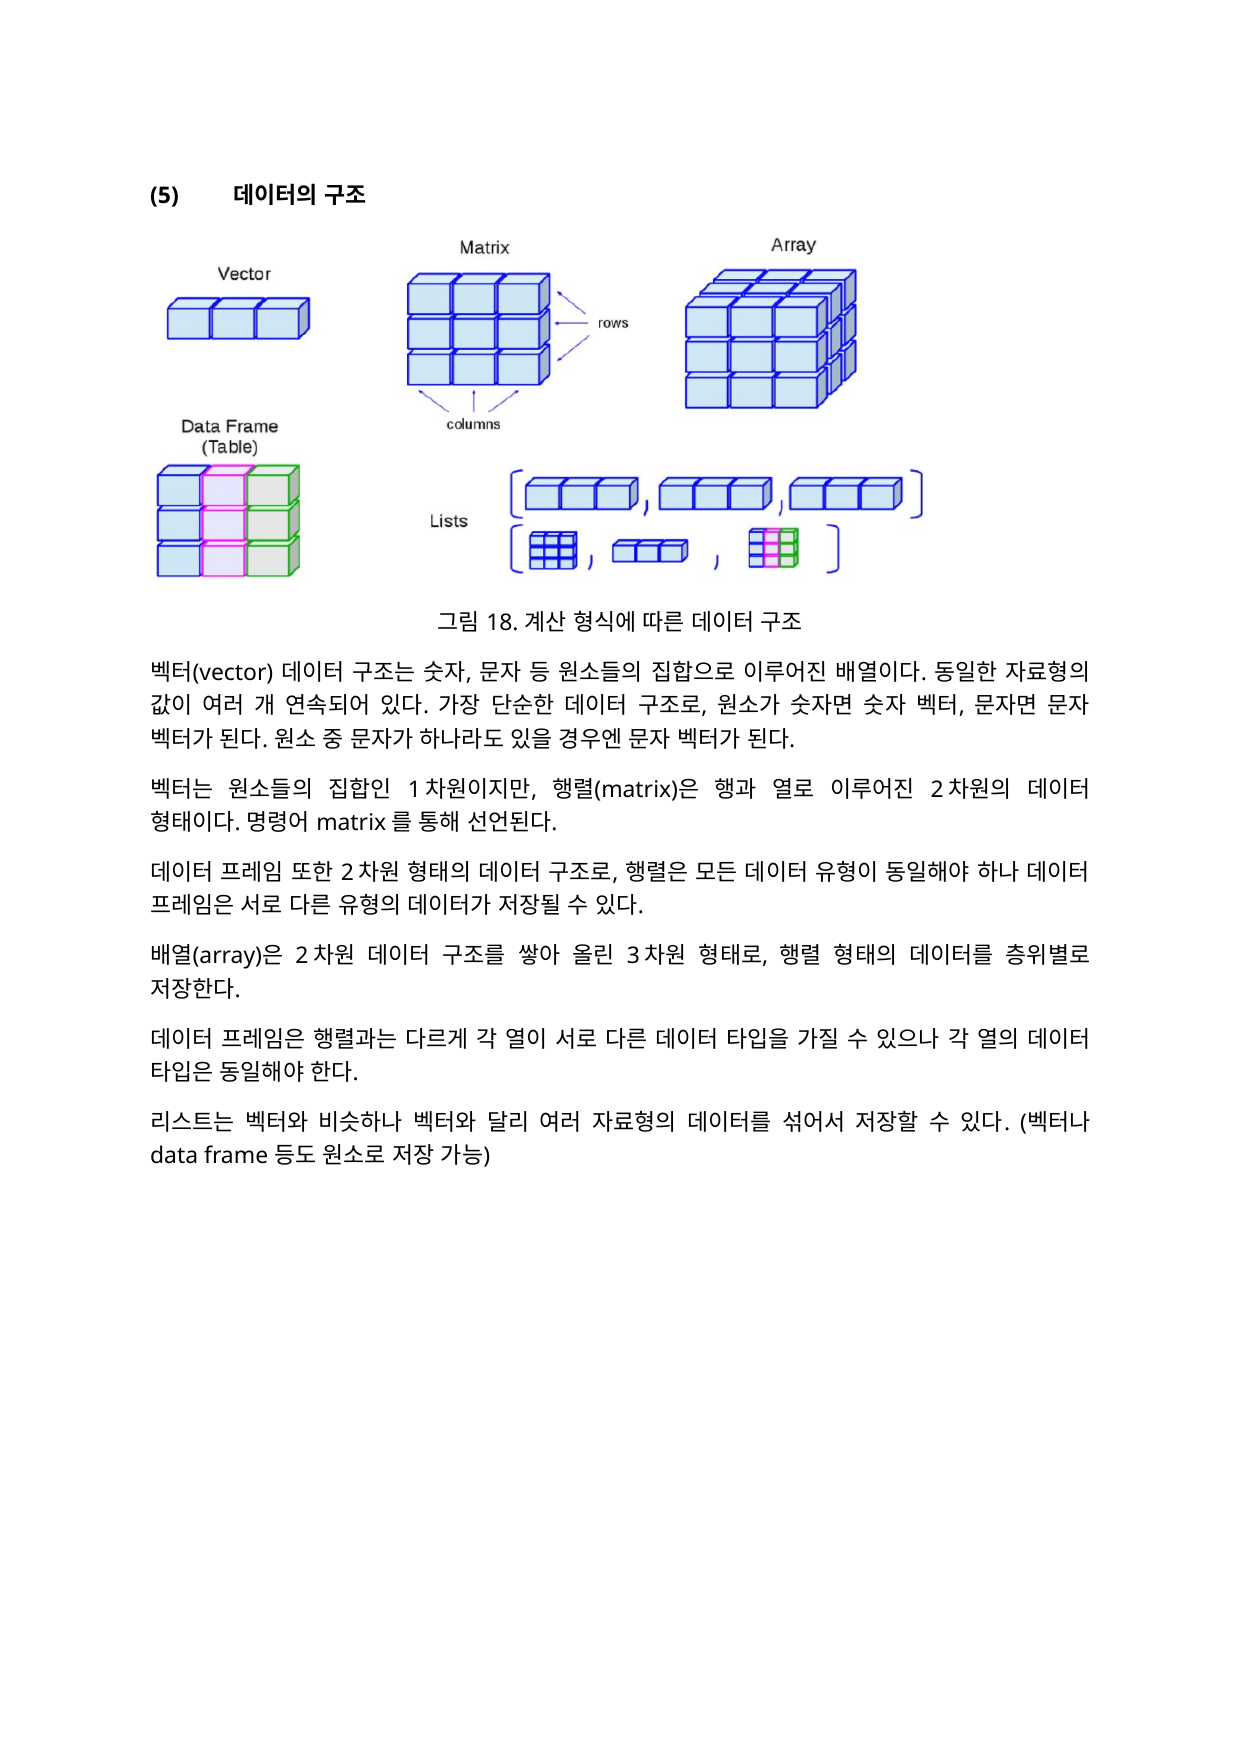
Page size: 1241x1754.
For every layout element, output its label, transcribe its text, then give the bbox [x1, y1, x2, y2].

text 리스트는 벡터와 비슷하나 벡터와 달리 여러 자료형의 데이터를 섞어서 저장할 수 있다. (벡터나 data frame 등도 원소로 저장 가능) [150, 1104, 1090, 1171]
picture [150, 227, 925, 588]
list 데이터의 구조 [150, 177, 1090, 211]
text 벡터는 원소들의 집합인 1차원이지만, 행렬(matrix)은 행과 열로 이루어진 2차원의 데이터 형태이다. 명령어 matrix를 통해 선언된다. [150, 771, 1090, 837]
text 데이터 프레임 또한 2차원 형태의 데이터 구조로, 행렬은 모든 데이터 유형이 동일해야 하나 데이터 프레임은 서로 다른 유형의 데이터가 저장될 수 있다. [150, 854, 1090, 921]
text 그림 18. 계산 형식에 따른 데이터 구조 [150, 604, 1090, 637]
text 벡터(vector) 데이터 구조는 숫자, 문자 등 원소들의 집합으로 이루어진 배열이다. 동일한 자료형의 값이 여러 개 연속되어 있다. 가장 단순한 데이터 구조로, 원소가 숫자면 숫자 벡터, 문자면 문자 벡터가 된다. 원소 중 문자가 하나라도 있을 경우엔 문자 벡터가 된다. [150, 654, 1090, 754]
text 배열(array)은 2차원 데이터 구조를 쌓아 올린 3차원 형태로, 행렬 형태의 데이터를 층위별로 저장한다. [150, 937, 1090, 1004]
text 데이터 프레임은 행렬과는 다르게 각 열이 서로 다른 데이터 타입을 가질 수 있으나 각 열의 데이터 타입은 동일해야 한다. [150, 1021, 1090, 1087]
